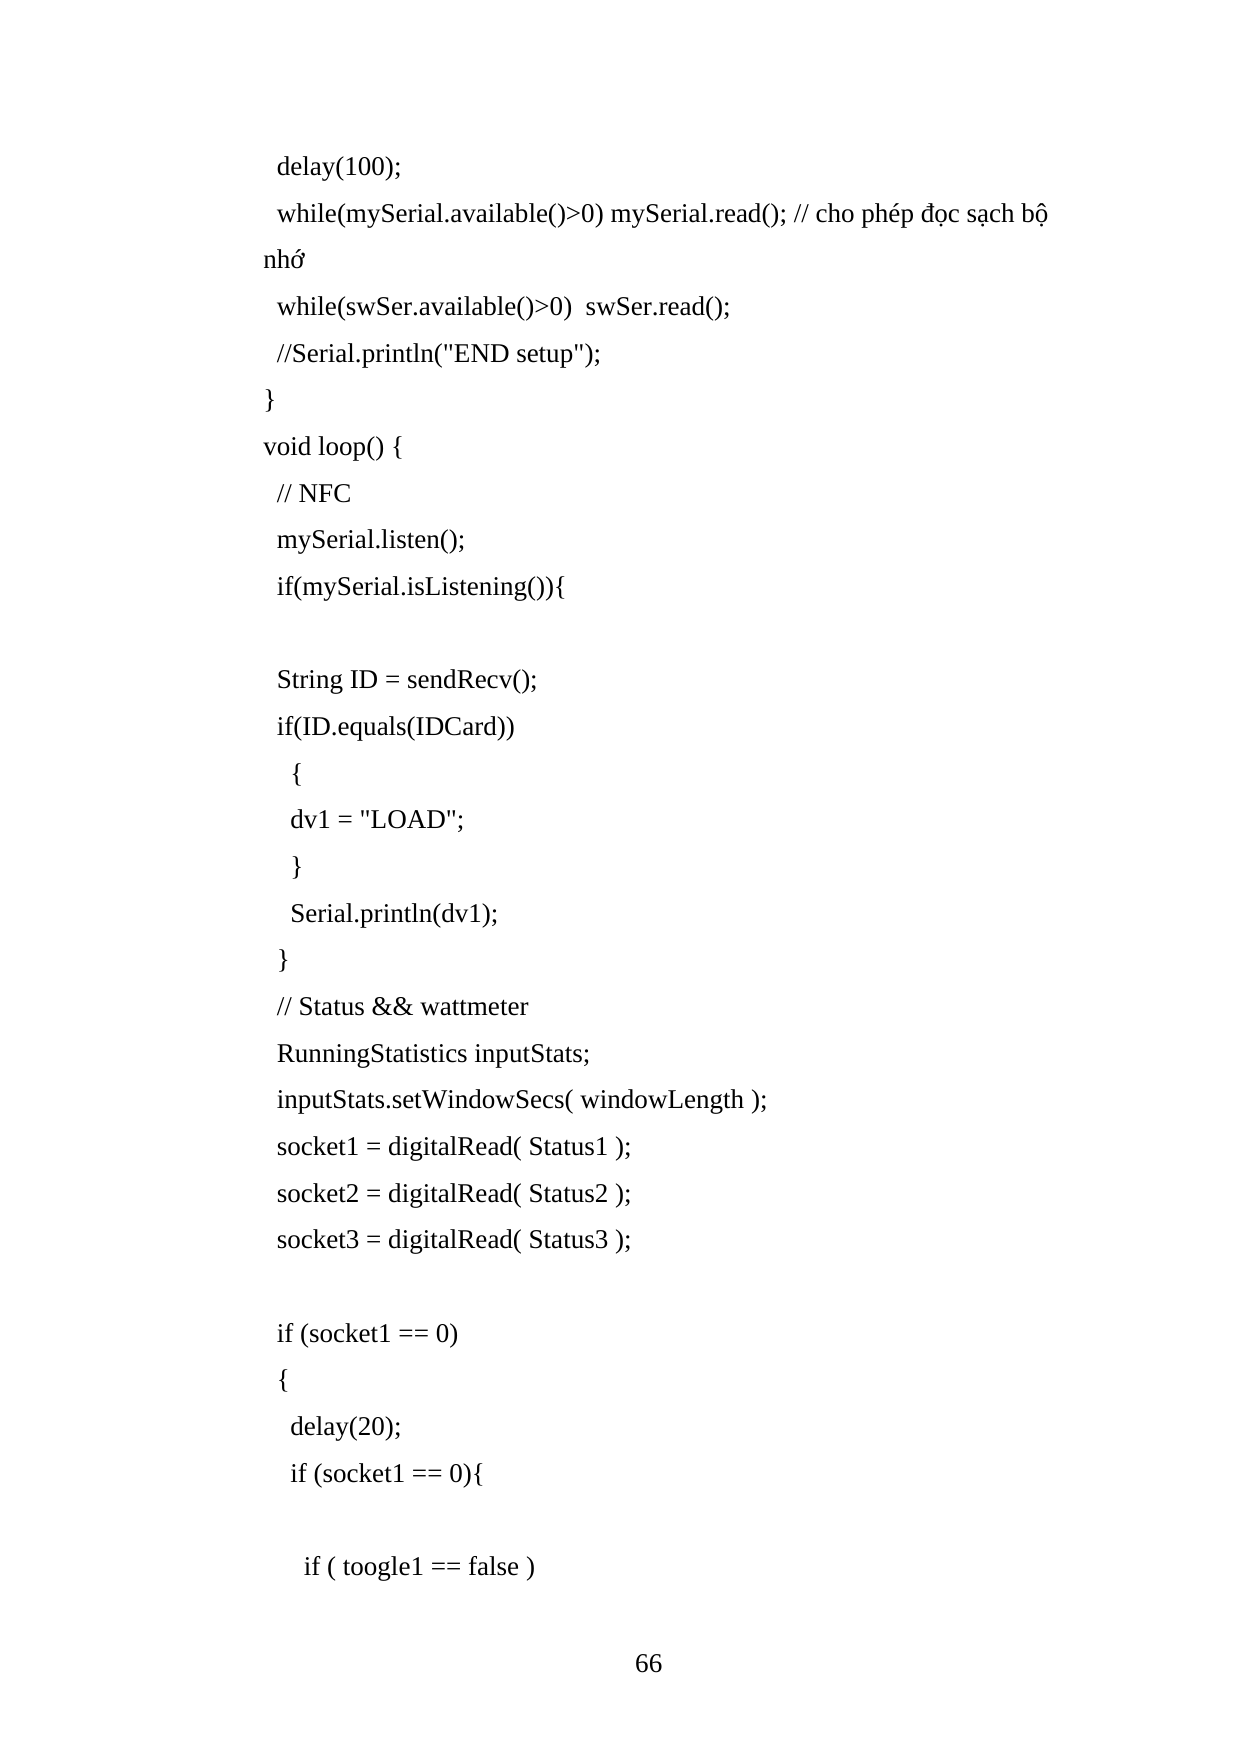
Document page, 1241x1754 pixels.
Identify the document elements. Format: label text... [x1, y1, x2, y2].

text socket3 = digitalRead( Status3 ); [263, 1223, 1090, 1254]
text while(mySerial.available()>0) mySerial.read(); // cho phép đọc sạch bộ nhớ [263, 197, 1090, 274]
text socket1 = digitalRead( Status1 ); [263, 1130, 1090, 1161]
text void loop() { [263, 430, 1090, 461]
text inputStats.setWindowSecs( windowLength ); [263, 1083, 1090, 1114]
text delay(20); [263, 1410, 1090, 1441]
text if(ID.equals(IDCard)) [263, 710, 1090, 741]
text } [263, 383, 1090, 414]
text if (socket1 == 0){ [263, 1457, 1090, 1488]
text dv1 = "LOAD"; [263, 803, 1090, 834]
text RunningStatistics inputStats; [263, 1037, 1090, 1068]
text mySerial.listen(); [263, 523, 1090, 554]
text Serial.println(dv1); [263, 897, 1090, 928]
text //Serial.println("END setup"); [263, 337, 1090, 368]
text String ID = sendRecv(); [263, 663, 1090, 694]
text } [263, 943, 1090, 974]
text { [263, 757, 1090, 788]
text } [263, 850, 1090, 881]
text { [263, 1363, 1090, 1394]
text while(swSer.available()>0) swSer.read(); [263, 290, 1090, 321]
text socket2 = digitalRead( Status2 ); [263, 1177, 1090, 1208]
text // NFC [263, 477, 1090, 508]
text if(mySerial.isListening()){ [263, 570, 1090, 601]
text // Status && wattmeter [263, 990, 1090, 1021]
text if (socket1 == 0) [263, 1317, 1090, 1348]
text if ( toogle1 == false ) [263, 1550, 1090, 1581]
text delay(100); [263, 150, 1090, 181]
